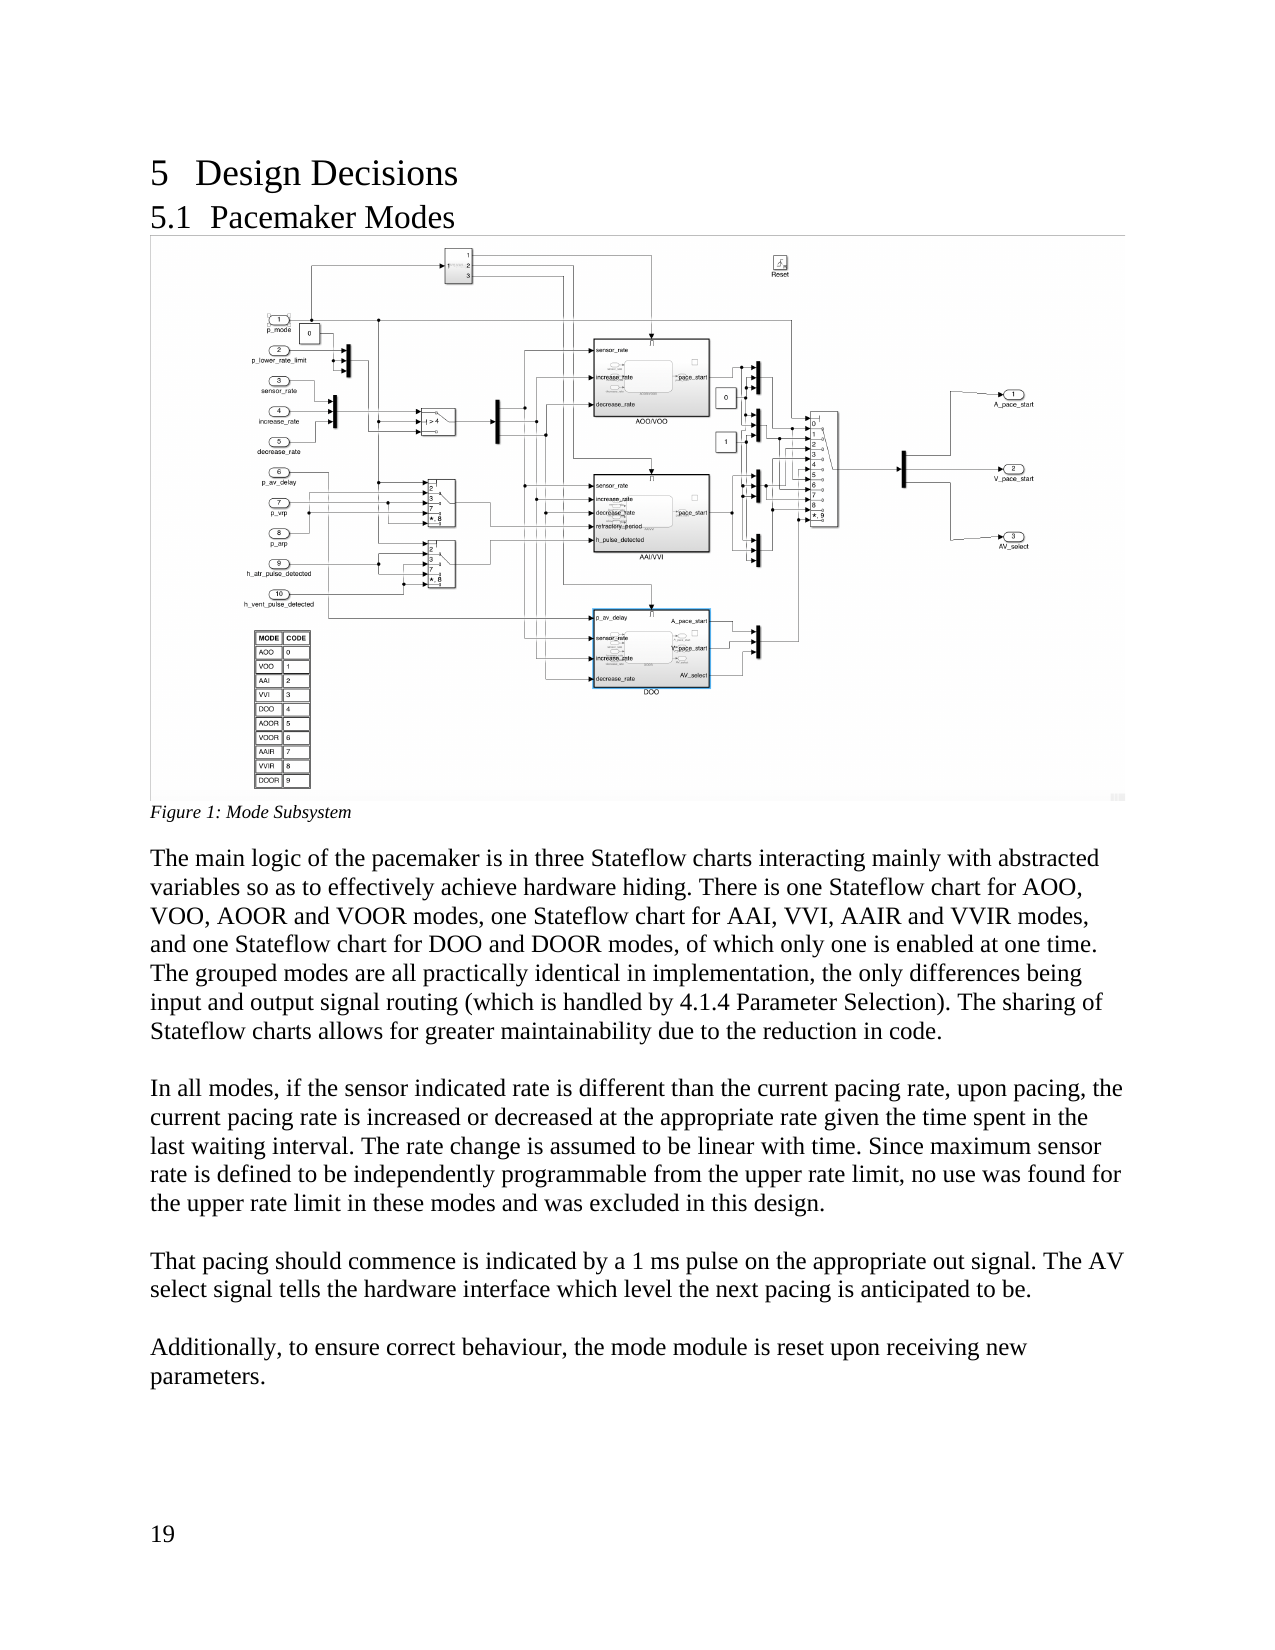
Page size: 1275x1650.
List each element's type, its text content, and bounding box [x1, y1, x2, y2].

subtitle Design Decisions [150, 150, 1125, 193]
text The main logic of the pacemaker is in three Stateflow charts interacting mainly with abstracted variables so as to effectively achieve hardware hiding. There is one Stateflow chart for AOO, VOO, AOOR and VOOR modes, one Stateflow chart for AAI, VVI, AAIR and VVIR modes, and one Stateflow chart for DOO and DOOR modes, of which only one is enabled at one time. The grouped modes are all practically identical in implementation, the only differences being input and output signal routing (which is handled by 4.1.4 Parameter Selection). The sharing of Stateflow charts allows for greater maintainability due to the reduction in code. [150, 843, 1125, 1044]
text In all modes, if the sensor indicated rate is different than the current pacing rate, upon pacing, the current pacing rate is increased or decreased at the appropriate rate given the time spent in the last waiting interval. The rate change is assumed to be linear with time. Since maximum sensor rate is defined to be independently programmable from the upper rate limit, no use was found for the upper rate limit in these modes and was excluded in this design. [150, 1073, 1125, 1217]
subtitle Pacemaker Modes [150, 197, 1125, 235]
text Figure 1: Mode Subsystem [150, 801, 1125, 822]
picture [150, 235, 1125, 801]
text Additionally, to ensure correct behaviour, the mode module is reset upon receiving new parameters. [150, 1332, 1125, 1389]
text That pacing should commence is indicated by a 1 ms pulse on the appropriate out signal. The AV select signal tells the hardware interface which level the next pacing is anticipated to be. [150, 1246, 1125, 1303]
